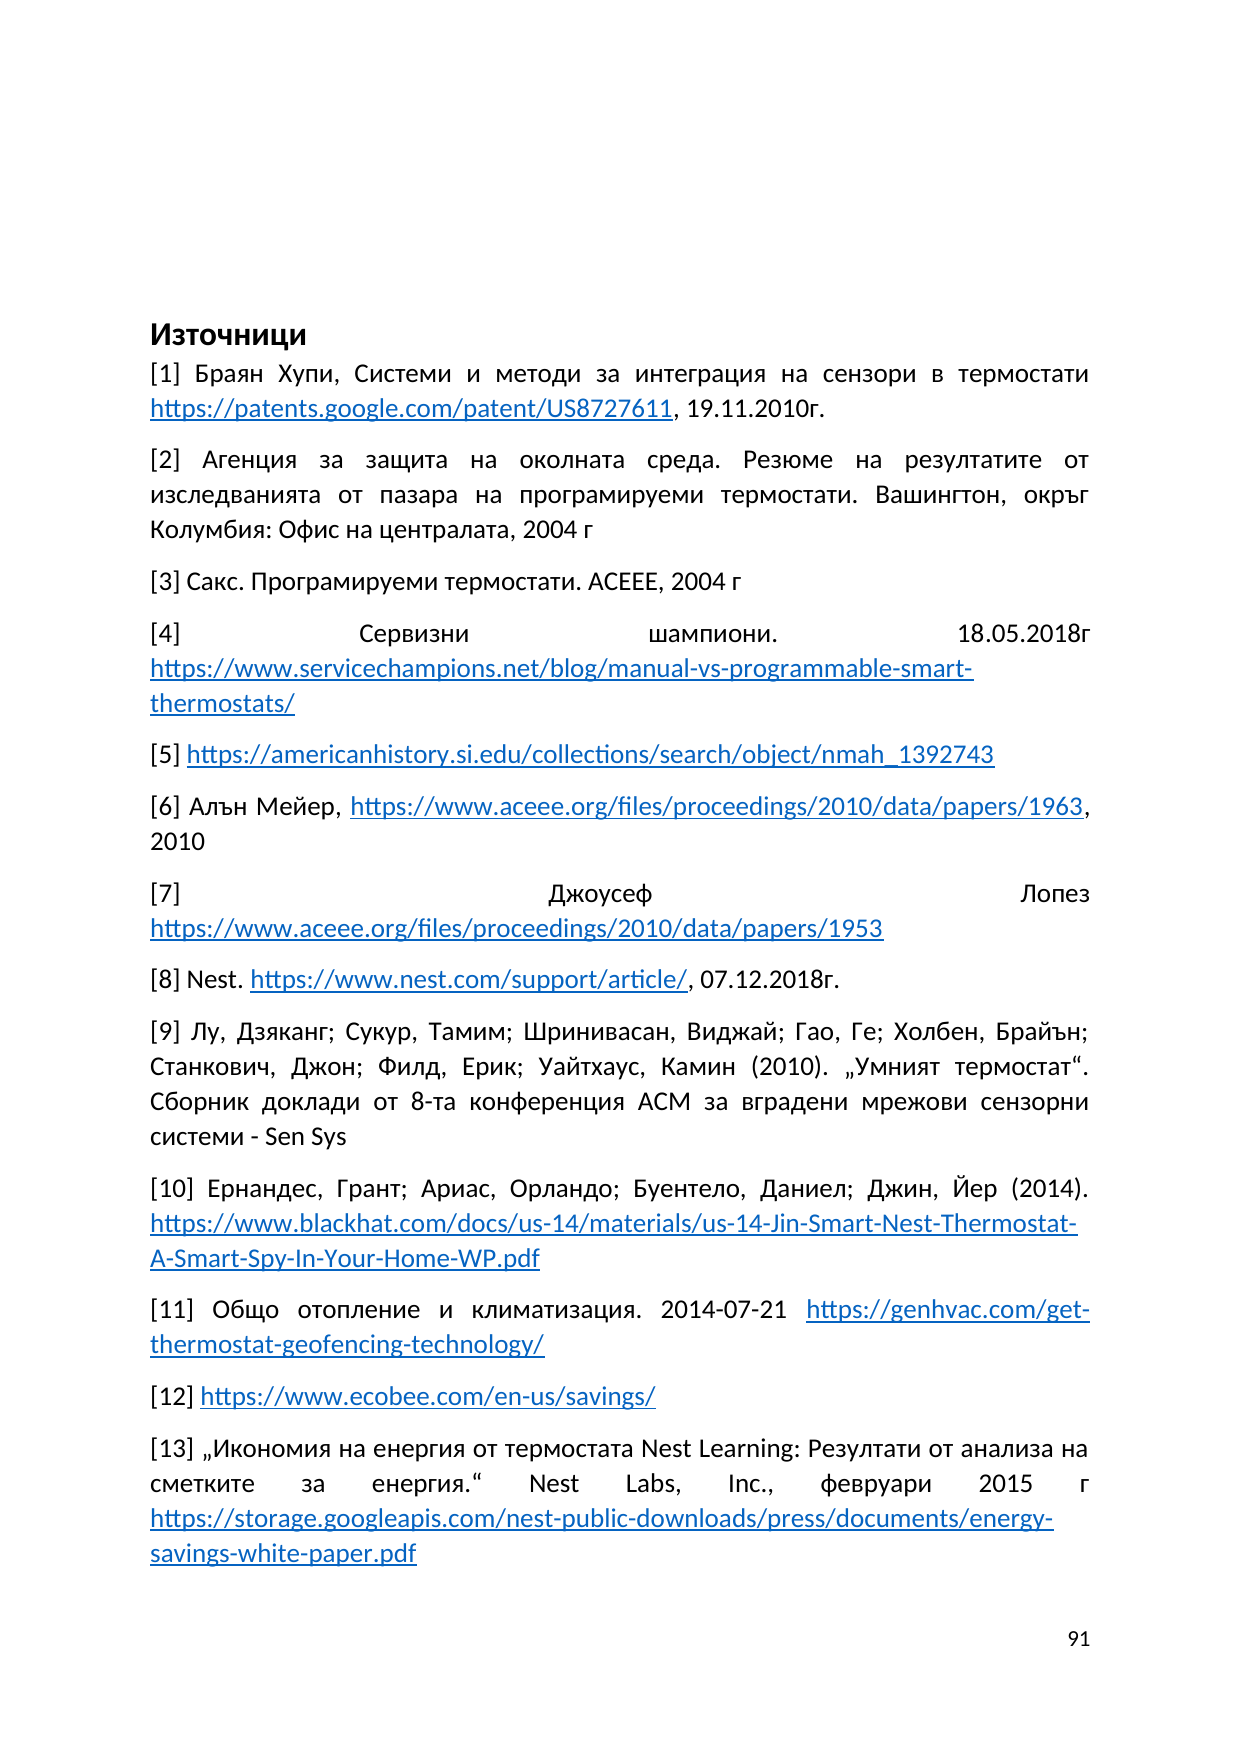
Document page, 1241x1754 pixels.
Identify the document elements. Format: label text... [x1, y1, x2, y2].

text [3] Сакс. Програмируеми термостати. ACEEE, 2004 г [150, 564, 1090, 597]
text [11] Общо отопление и климатизация. 2014-07-21 https://genhvac.com/get-thermostat-geofencing-technology/ [150, 1293, 1090, 1361]
text [1] Браян Хупи, Системи и методи за интеграция на сензори в термостати https://patents.google.com/patent/US8727611, 19.11.2010г. [150, 356, 1090, 424]
text [4] Сервизни шампиони. 18.05.2018г https://www.servicechampions.net/blog/manual-vs-programmable-smart-thermostats/ [150, 616, 1090, 719]
subtitle Източници [150, 313, 1090, 354]
text [8] Nest. https://www.nest.com/support/article/, 07.12.2018г. [150, 963, 1090, 996]
text [9] Лу, Дзяканг; Сукур, Тамим; Шринивасан, Виджай; Гао, Ге; Холбен, Брайън; Станкович, Джон; Филд, Ерик; Уайтхаус, Камин (2010). „Умният термостат“. Сборник доклади от 8-та конференция ACM за вградени мрежови сензорни системи - Sen Sys [150, 1014, 1090, 1152]
text [5] https://americanhistory.si.edu/collections/search/object/nmah_1392743 [150, 738, 1090, 771]
text [2] Агенция за защита на околната среда. Резюме на резултатите от изследванията от пазара на програмируеми термостати. Вашингтон, окръг Колумбия: Офис на централата, 2004 г [150, 443, 1090, 546]
text [6] Алън Мейер, https://www.aceee.org/files/proceedings/2010/data/papers/1963, 2010 [150, 789, 1090, 857]
text [13] „Икономия на енергия от термостата Nest Learning: Резултати от анализа на сметките за енергия.“ Nest Labs, Inc., февруари 2015 г https://storage.googleapis.com/nest-public-downloads/press/documents/energy-savings-white-paper.pdf [150, 1431, 1090, 1569]
text [12] https://www.ecobee.com/en-us/savings/ [150, 1379, 1090, 1412]
text [10] Ернандес, Грант; Ариас, Орландо; Буентело, Даниел; Джин, Йер (2014). https://www.blackhat.com/docs/us-14/materials/us-14-Jin-Smart-Nest-Thermostat-A-Smart-Spy-In-Your-Home-WP.pdf [150, 1171, 1090, 1274]
text [7] Джоусеф Лопез https://www.aceee.org/files/proceedings/2010/data/papers/1953 [150, 876, 1090, 944]
